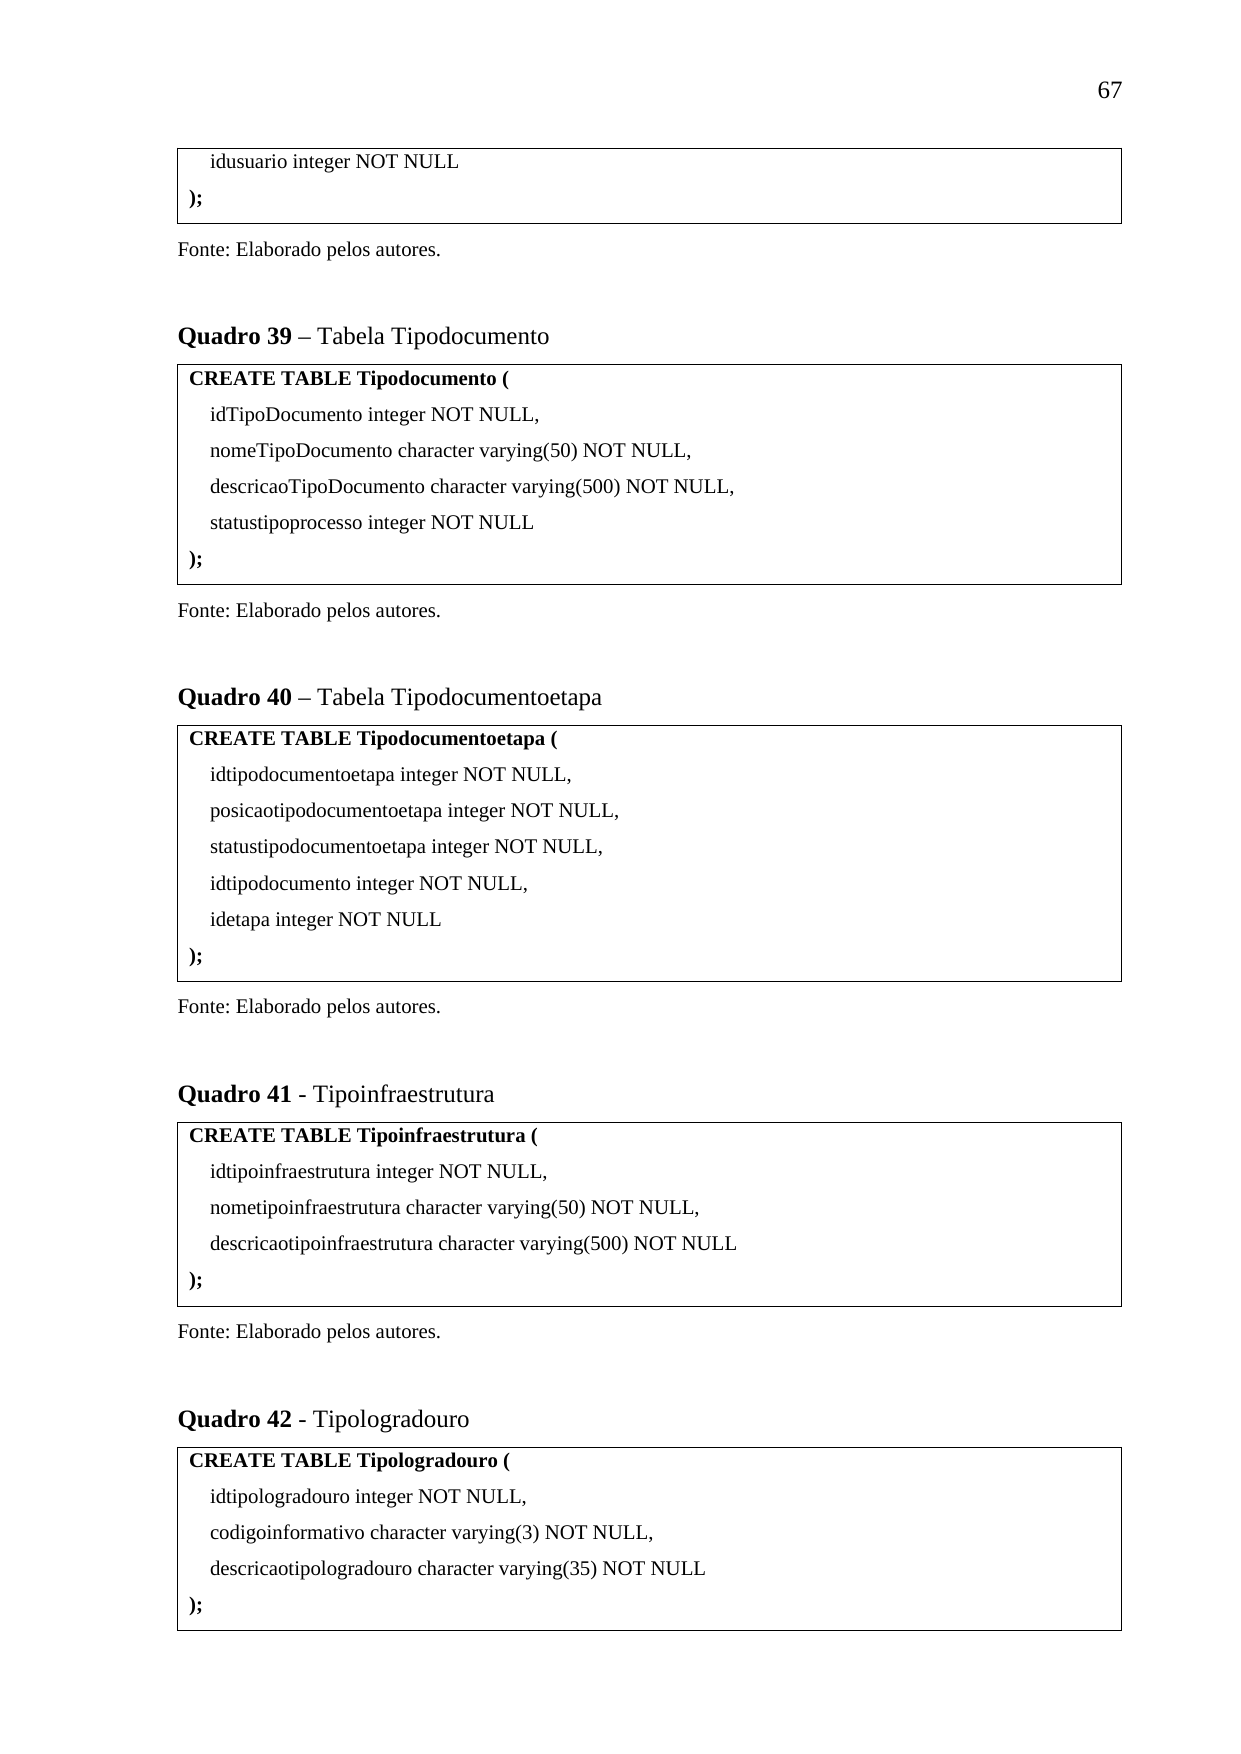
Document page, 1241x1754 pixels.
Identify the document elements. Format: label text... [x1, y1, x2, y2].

text Fonte: Elaborado pelos autores. [177, 237, 1122, 261]
text Quadro 43 - Tipologradouro [177, 1404, 1122, 1432]
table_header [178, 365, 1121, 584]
text Quadro 41 – Tabela Tipodocumentoetapa [177, 682, 1122, 711]
text Fonte: Elaborado pelos autores. [177, 597, 1122, 622]
text Quadro 42 - Tipoinfraestrutura [177, 1079, 1122, 1108]
text Quadro 40 – Tabela Tipodocumento [177, 321, 1122, 350]
text Fonte: Elaborado pelos autores. [177, 994, 1122, 1018]
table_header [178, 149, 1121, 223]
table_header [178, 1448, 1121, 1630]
text Fonte: Elaborado pelos autores. [177, 1319, 1122, 1343]
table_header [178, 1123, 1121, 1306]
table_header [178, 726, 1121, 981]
